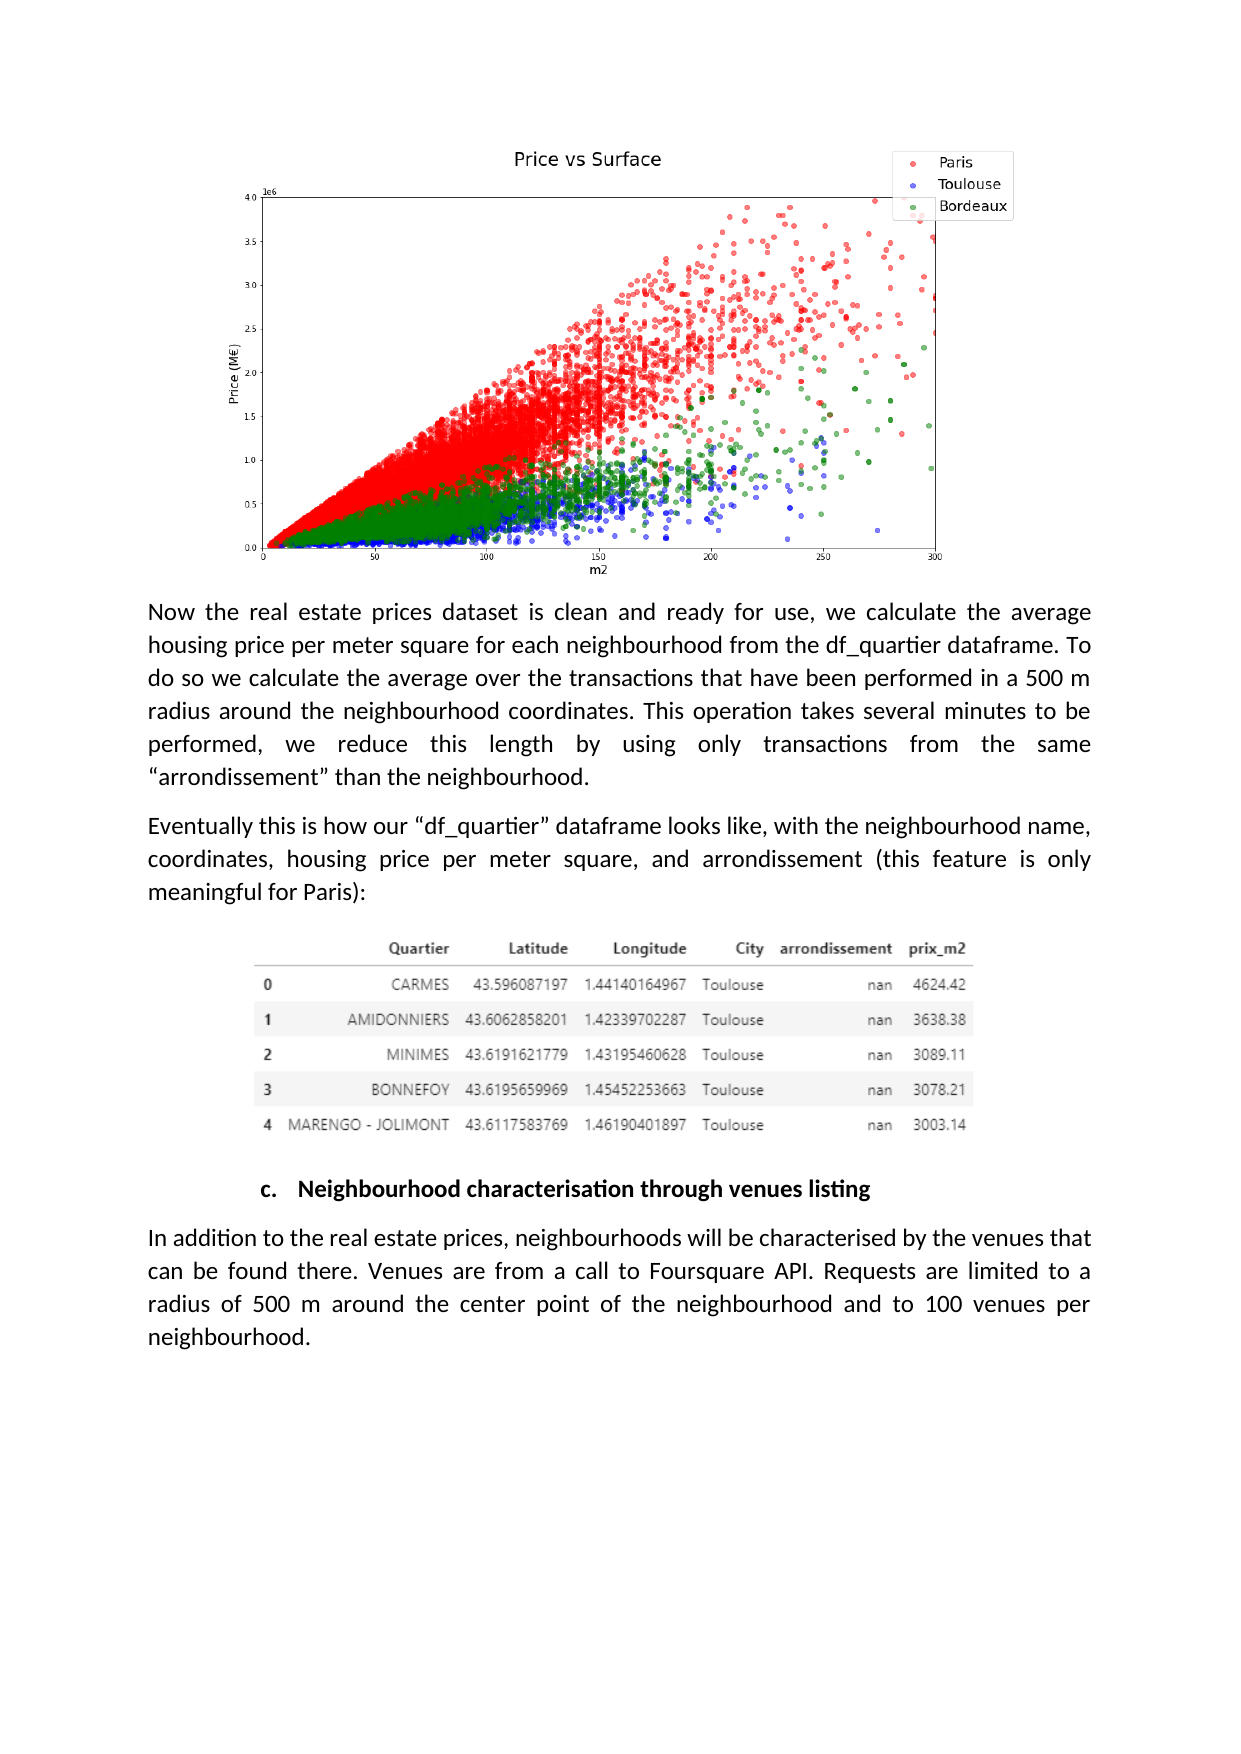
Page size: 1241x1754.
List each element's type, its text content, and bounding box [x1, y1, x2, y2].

text Now the real estate prices dataset is clean and ready for use, we calculate the average housing price per meter square for each neighbourhood from the df_quartier dataframe. To do so we calculate the average over the transactions that have been performed in a 500 m radius around the neighbourhood coordinates. This operation takes several minutes to be performed, we reduce this length by using only transactions from the same “arrondissement” than the neighbourhood. [148, 596, 1093, 791]
text Eventually this is how our “df_quartier” dataframe looks like, with the neighbourhood name, coordinates, housing price per meter square, and arrondissement (this feature is only meaningful for Paris): [148, 810, 1093, 907]
text In addition to the real estate prices, neighbourhoods will be characterised by the venues that can be found there. Venues are from a call to Foursquare API. Requests are limited to a radius of 500 m around the center point of the neighbourhood and to 100 venues per neighbourhood. [148, 1222, 1093, 1352]
list Neighbourhood characterisation through venues listing [260, 1173, 1093, 1203]
picture [253, 925, 987, 1154]
picture [221, 147, 1019, 578]
